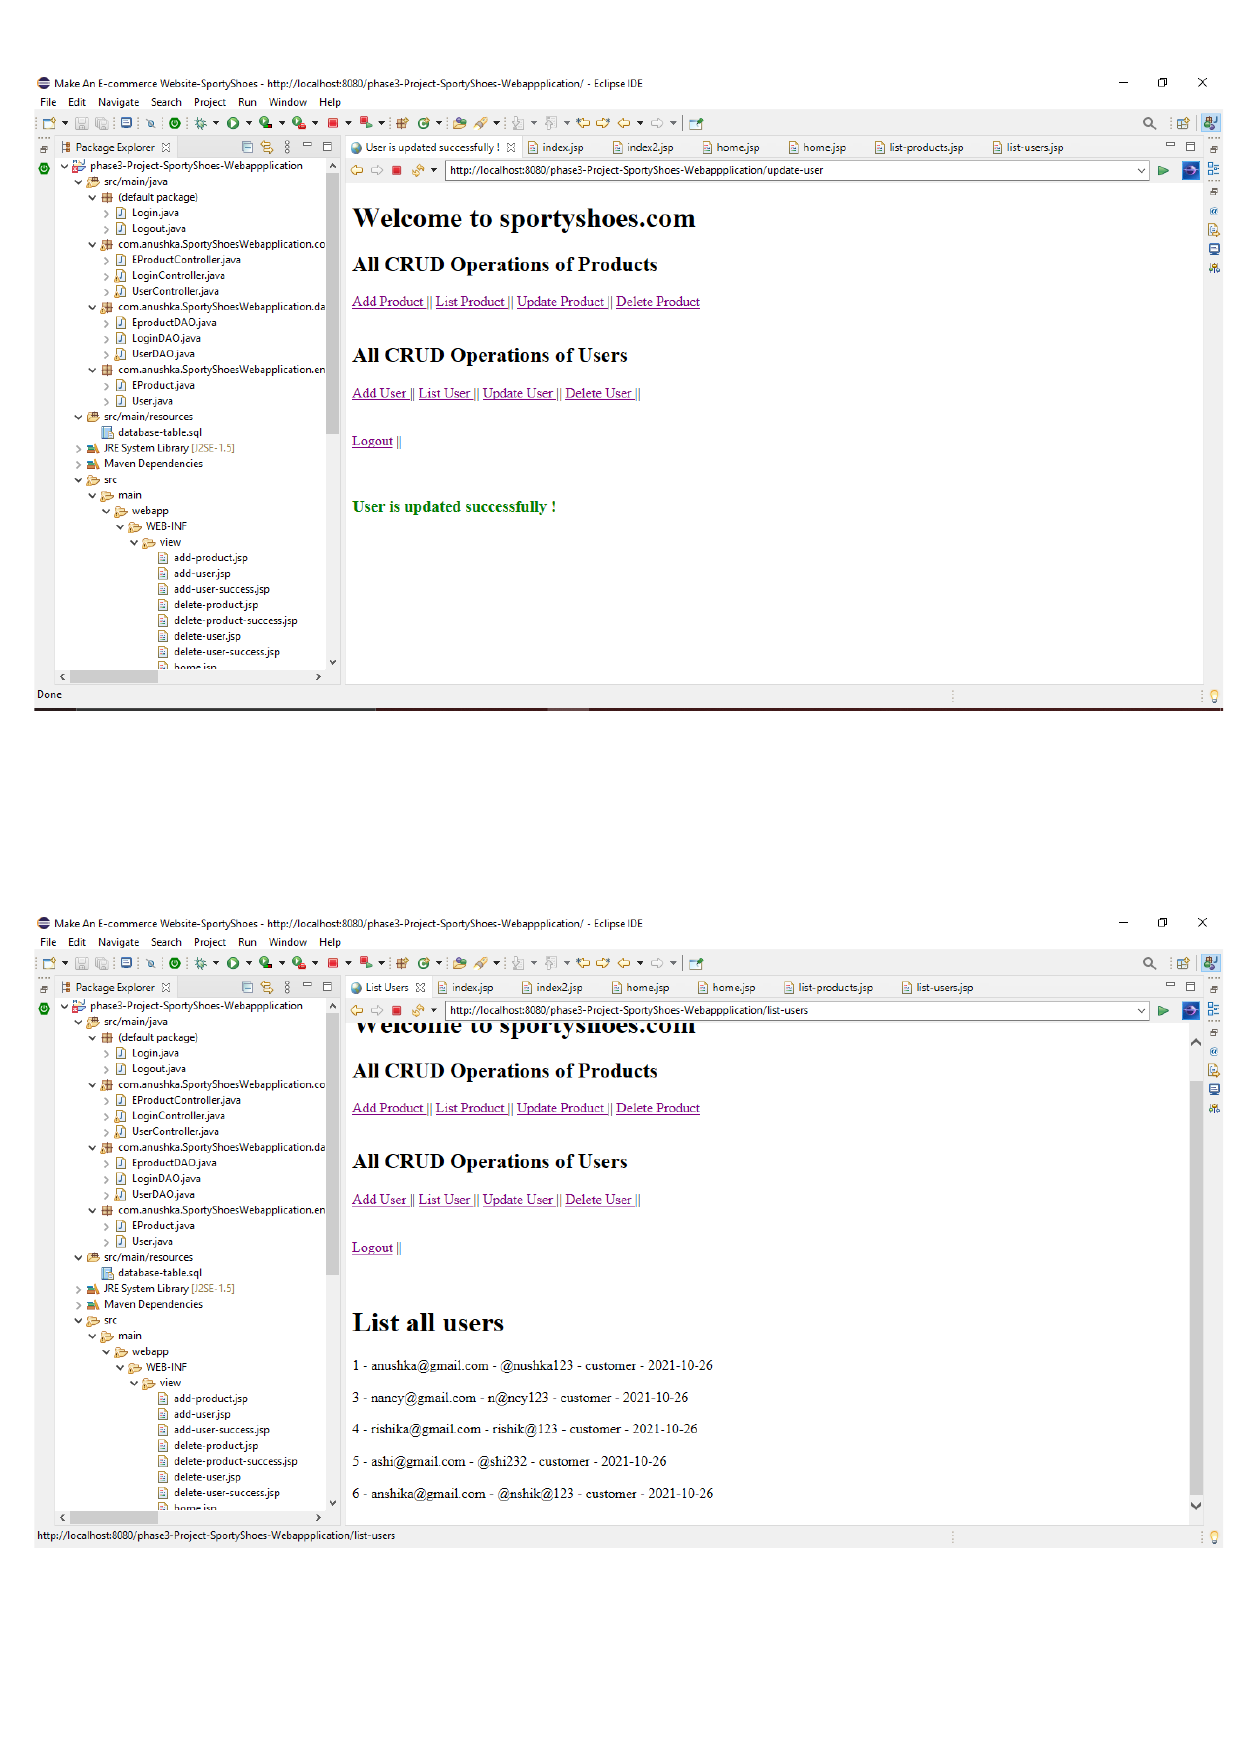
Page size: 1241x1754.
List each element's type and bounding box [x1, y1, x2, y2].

picture [34, 913, 1224, 1548]
picture [34, 73, 1224, 711]
